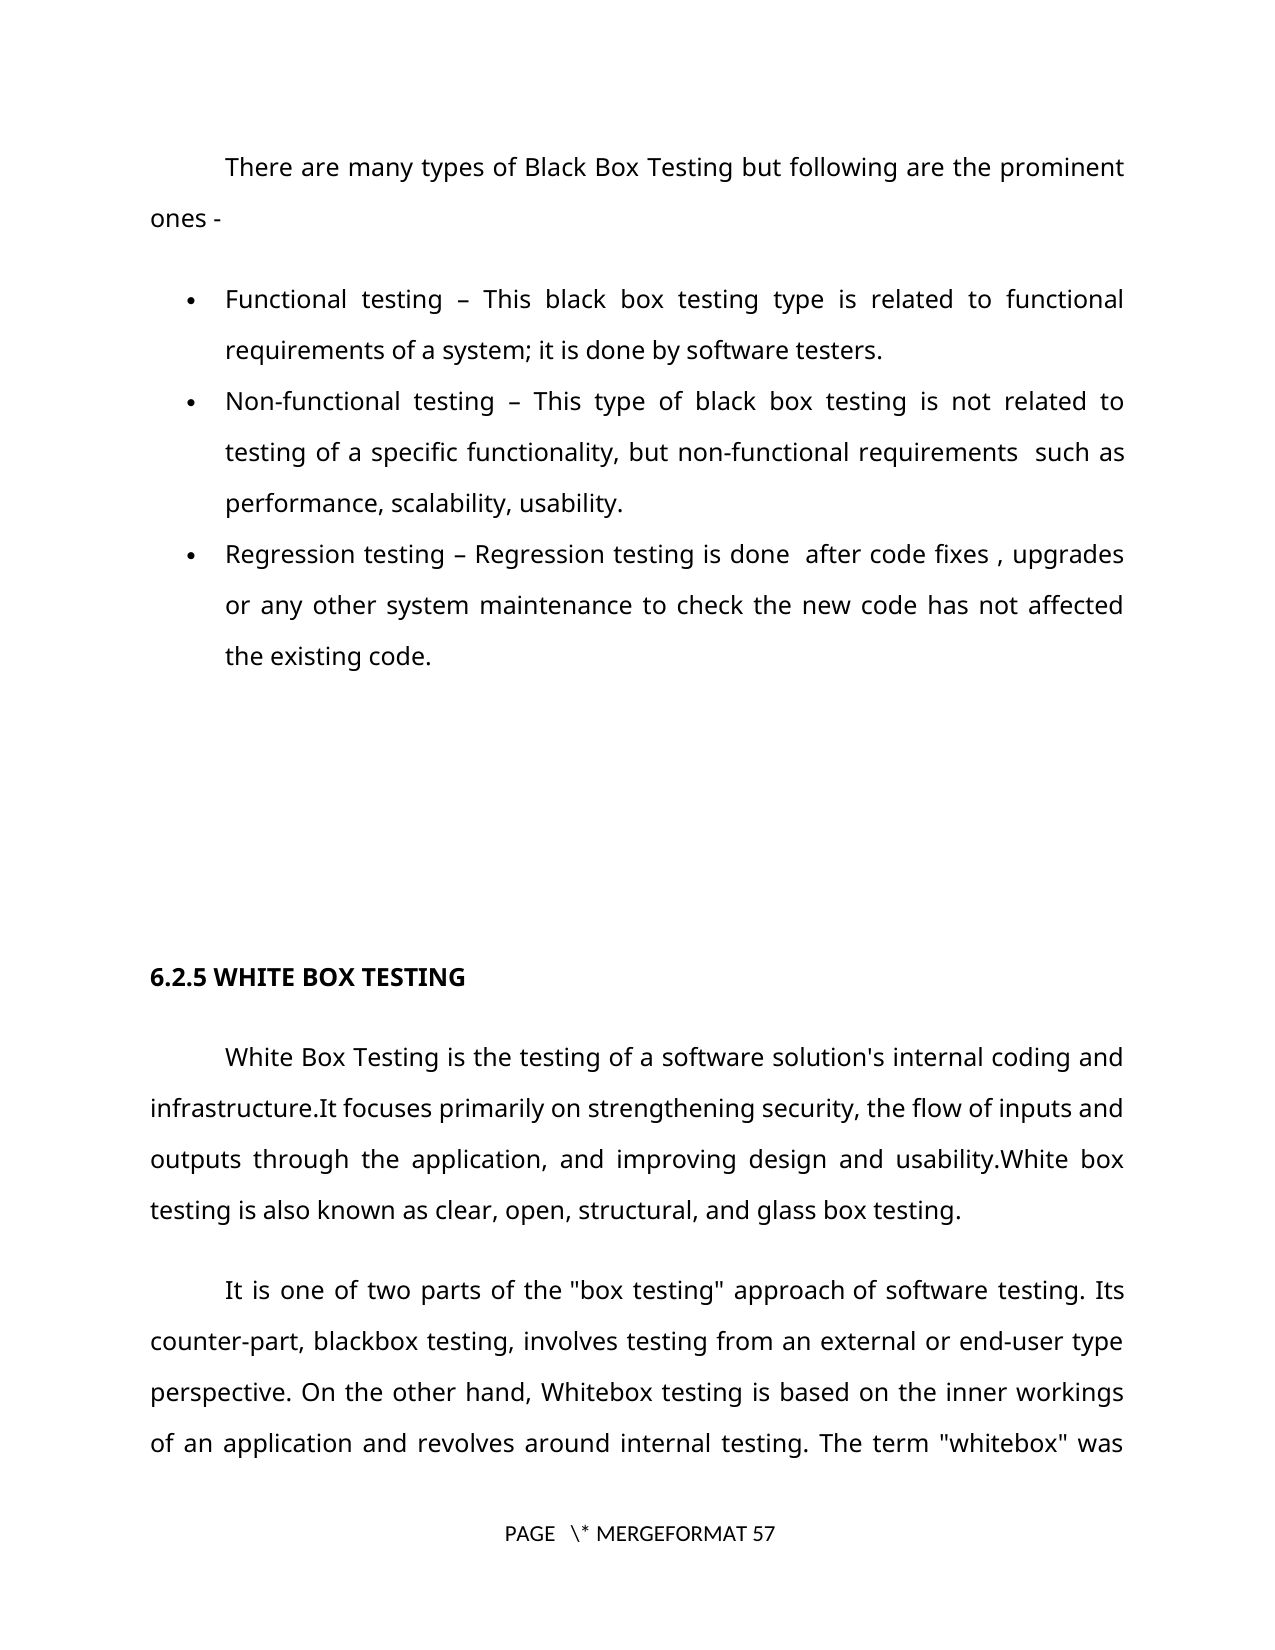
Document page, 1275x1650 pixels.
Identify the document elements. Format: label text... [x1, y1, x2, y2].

list Functional testing – This black box testing type is related to functional requirements of a system; it is done by software testers. [187, 281, 1125, 366]
list Regression testing – Regression testing is done after code fixes , upgrades or any other system maintenance to check the new code has not affected the existing code. [187, 536, 1125, 673]
text There are many types of Black Box Testing but following are the prominent ones - [150, 150, 1125, 235]
list Non-functional testing – This type of black box testing is not related to testing of a specific functionality, but non-functional requirements such as performance, scalability, usability. [187, 383, 1125, 519]
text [150, 1273, 1125, 1460]
text White Box Testing is the testing of a software solution's internal coding and infrastructure.It focuses primarily on strengthening security, the flow of inputs and outputs through the application, and improving design and usability.White box testing is also known as clear, open, structural, and glass box testing. [150, 1039, 1125, 1227]
text 6.2.5 WHITE BOX TESTING [150, 959, 1125, 993]
